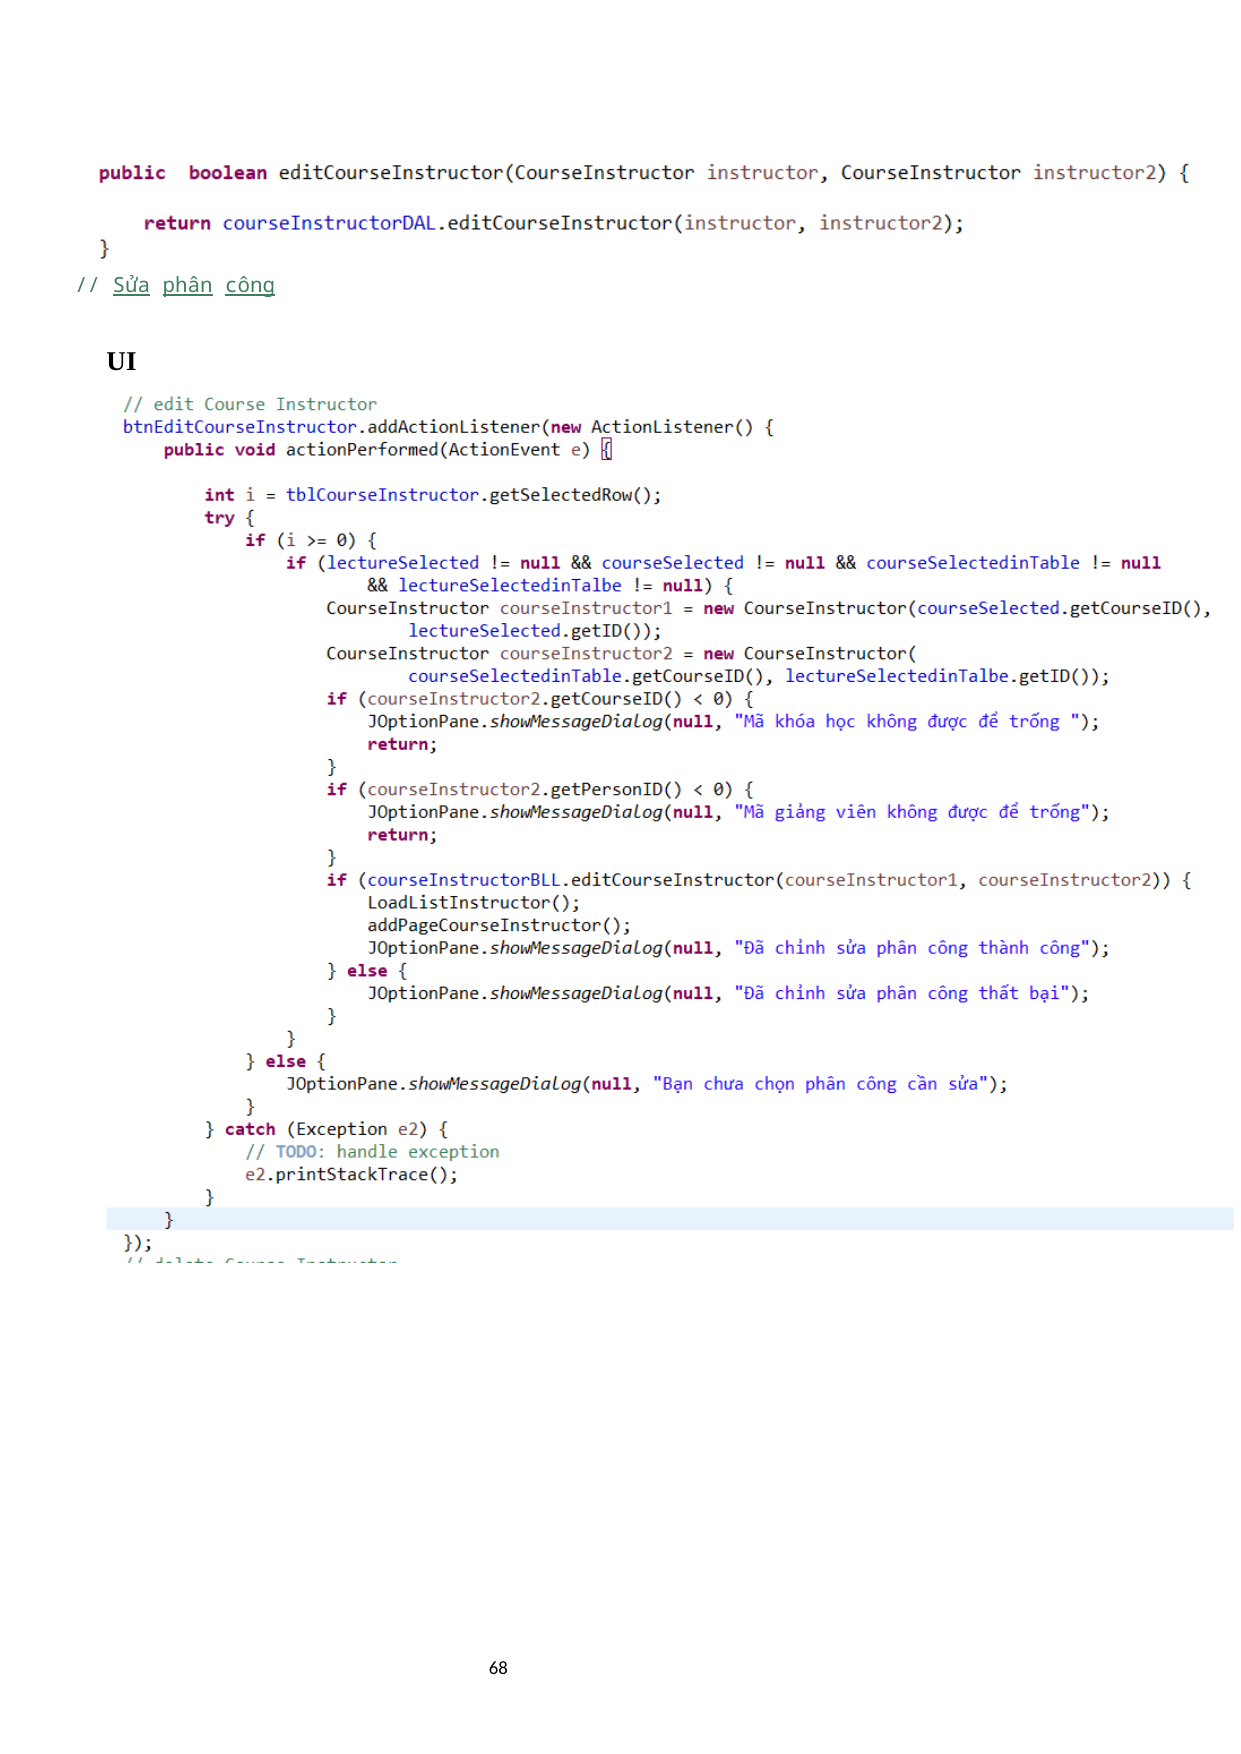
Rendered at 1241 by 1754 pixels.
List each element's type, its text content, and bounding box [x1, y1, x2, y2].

picture [106, 391, 1234, 1263]
text UI [106, 345, 1203, 376]
picture [75, 150, 1194, 270]
